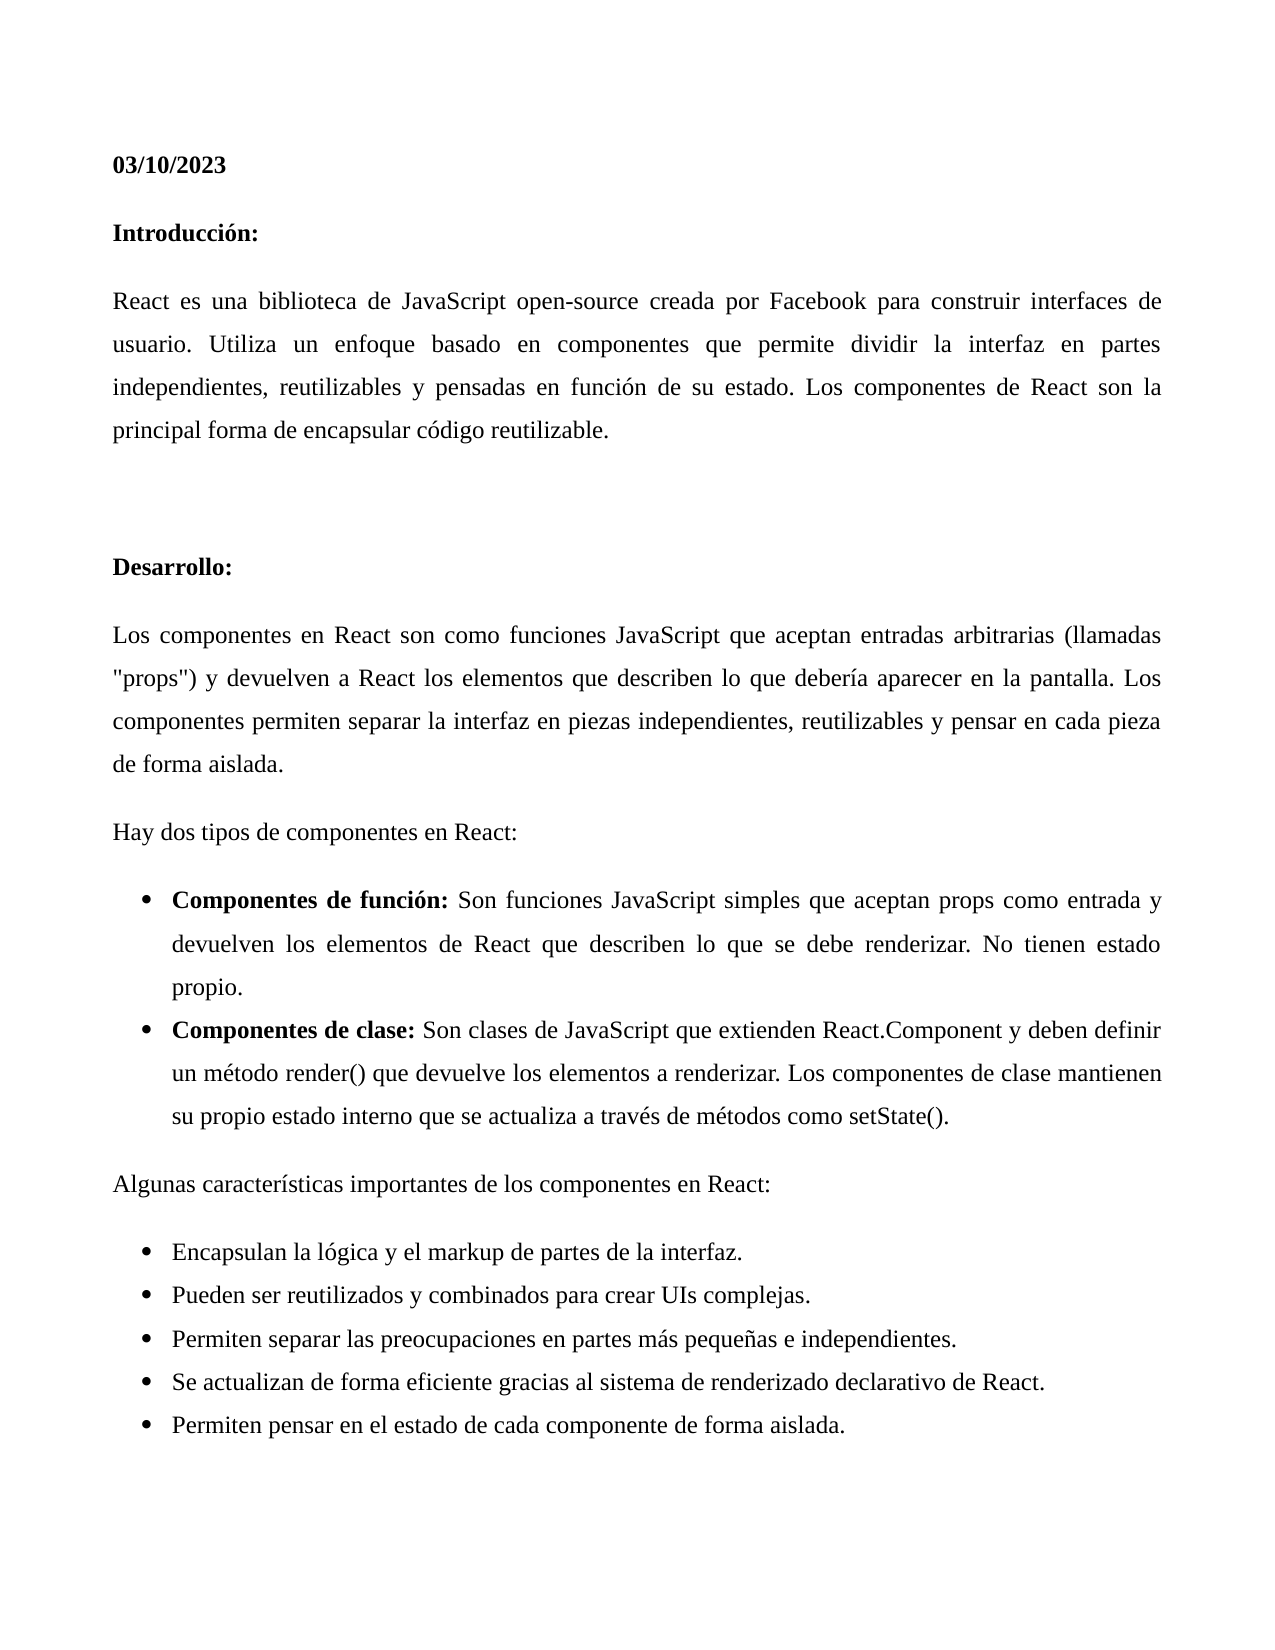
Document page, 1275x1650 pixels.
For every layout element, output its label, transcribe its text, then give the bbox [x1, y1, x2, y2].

list Permiten separar las preocupaciones en partes más pequeñas e independientes. [142, 1324, 1162, 1352]
text Algunas características importantes de los componentes en React: [112, 1169, 1162, 1198]
text Los componentes en React son como funciones JavaScript que aceptan entradas arbitrarias (llamadas "props") y devuelven a React los elementos que describen lo que debería aparecer en la pantalla. Los componentes permiten separar la interfaz en piezas independientes, reutilizables y pensar en cada pieza de forma aislada. [112, 620, 1162, 778]
text React es una biblioteca de JavaScript open-source creada por Facebook para construir interfaces de usuario. Utiliza un enfoque basado en componentes que permite dividir la interfaz en partes independientes, reutilizables y pensadas en función de su estado. Los componentes de React son la principal forma de encapsular código reutilizable. [112, 286, 1162, 444]
list Pueden ser reutilizados y combinados para crear UIs complejas. [142, 1281, 1162, 1309]
list Permiten pensar en el estado de cada componente de forma aislada. [142, 1410, 1162, 1439]
text Desarrollo: [112, 552, 1162, 581]
text 03/10/2023 [112, 150, 1162, 179]
text Hay dos tipos de componentes en React: [112, 817, 1162, 846]
text Introducción: [112, 218, 1162, 247]
list Se actualizan de forma eficiente gracias al sistema de renderizado declarativo de React. [142, 1367, 1162, 1396]
list Componentes de clase: Son clases de JavaScript que extienden React.Component y deben definir un método render() que devuelve los elementos a renderizar. Los componentes de clase mantienen su propio estado interno que se actualiza a través de métodos como setState(). [142, 1015, 1162, 1130]
list Encapsulan la lógica y el markup de partes de la interfaz. [142, 1237, 1162, 1266]
list Componentes de función: Son funciones JavaScript simples que aceptan props como entrada y devuelven los elementos de React que describen lo que se debe renderizar. No tienen estado propio. [142, 886, 1162, 1001]
